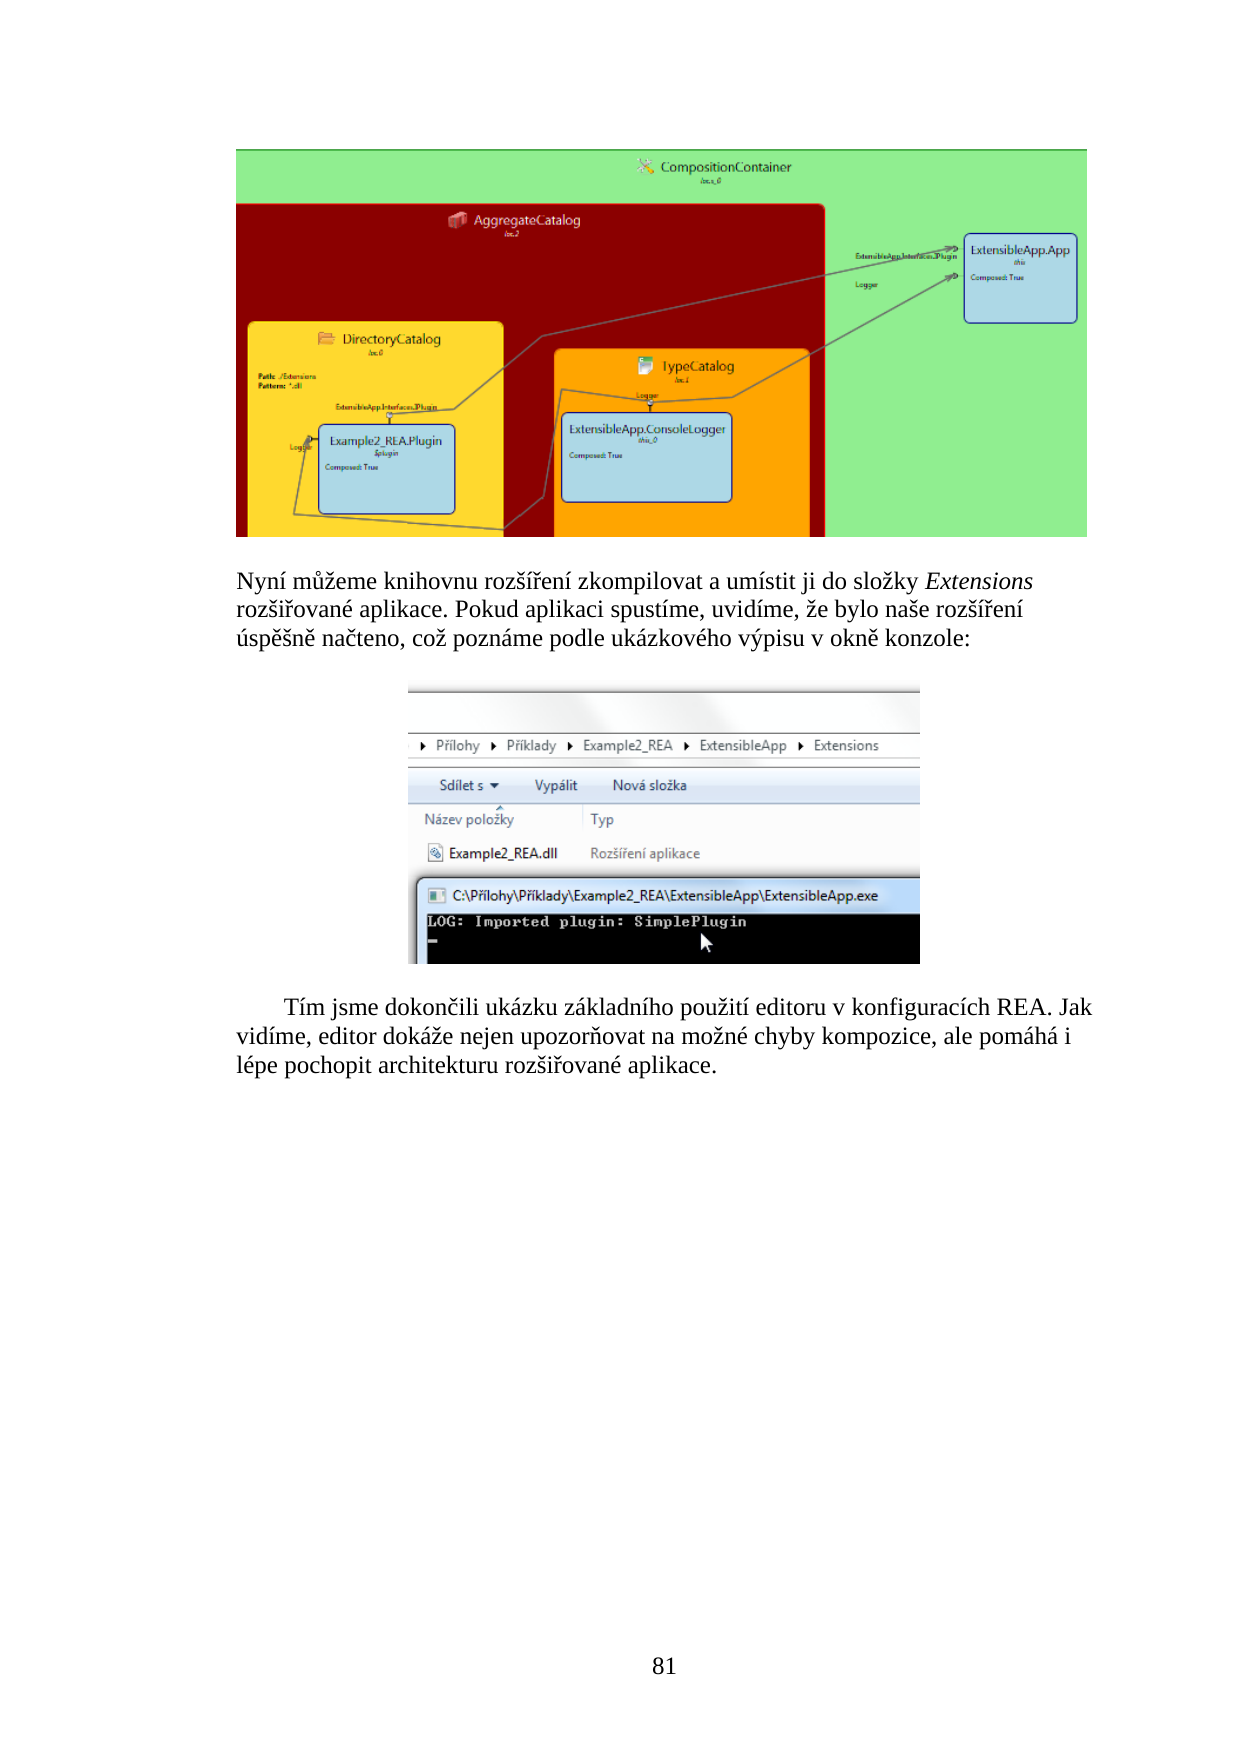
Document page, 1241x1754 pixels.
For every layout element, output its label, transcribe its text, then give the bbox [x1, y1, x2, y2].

picture [236, 147, 1087, 537]
text Nyní můžeme knihovnu rozšíření zkompilovat a umístit ji do složky Extensions rozšiřované aplikace. Pokud aplikaci spustíme, uvidíme, že bylo naše rozšíření úspěšně načteno, což poznáme podle ukázkového výpisu v okně konzole: [236, 566, 1092, 652]
picture [408, 680, 920, 964]
text Tím jsme dokončili ukázku základního použití editoru v konfiguracích REA. Jak vidíme, editor dokáže nejen upozorňovat na možné chyby kompozice, ale pomáhá i lépe pochopit architekturu rozšiřované aplikace. [236, 992, 1092, 1078]
